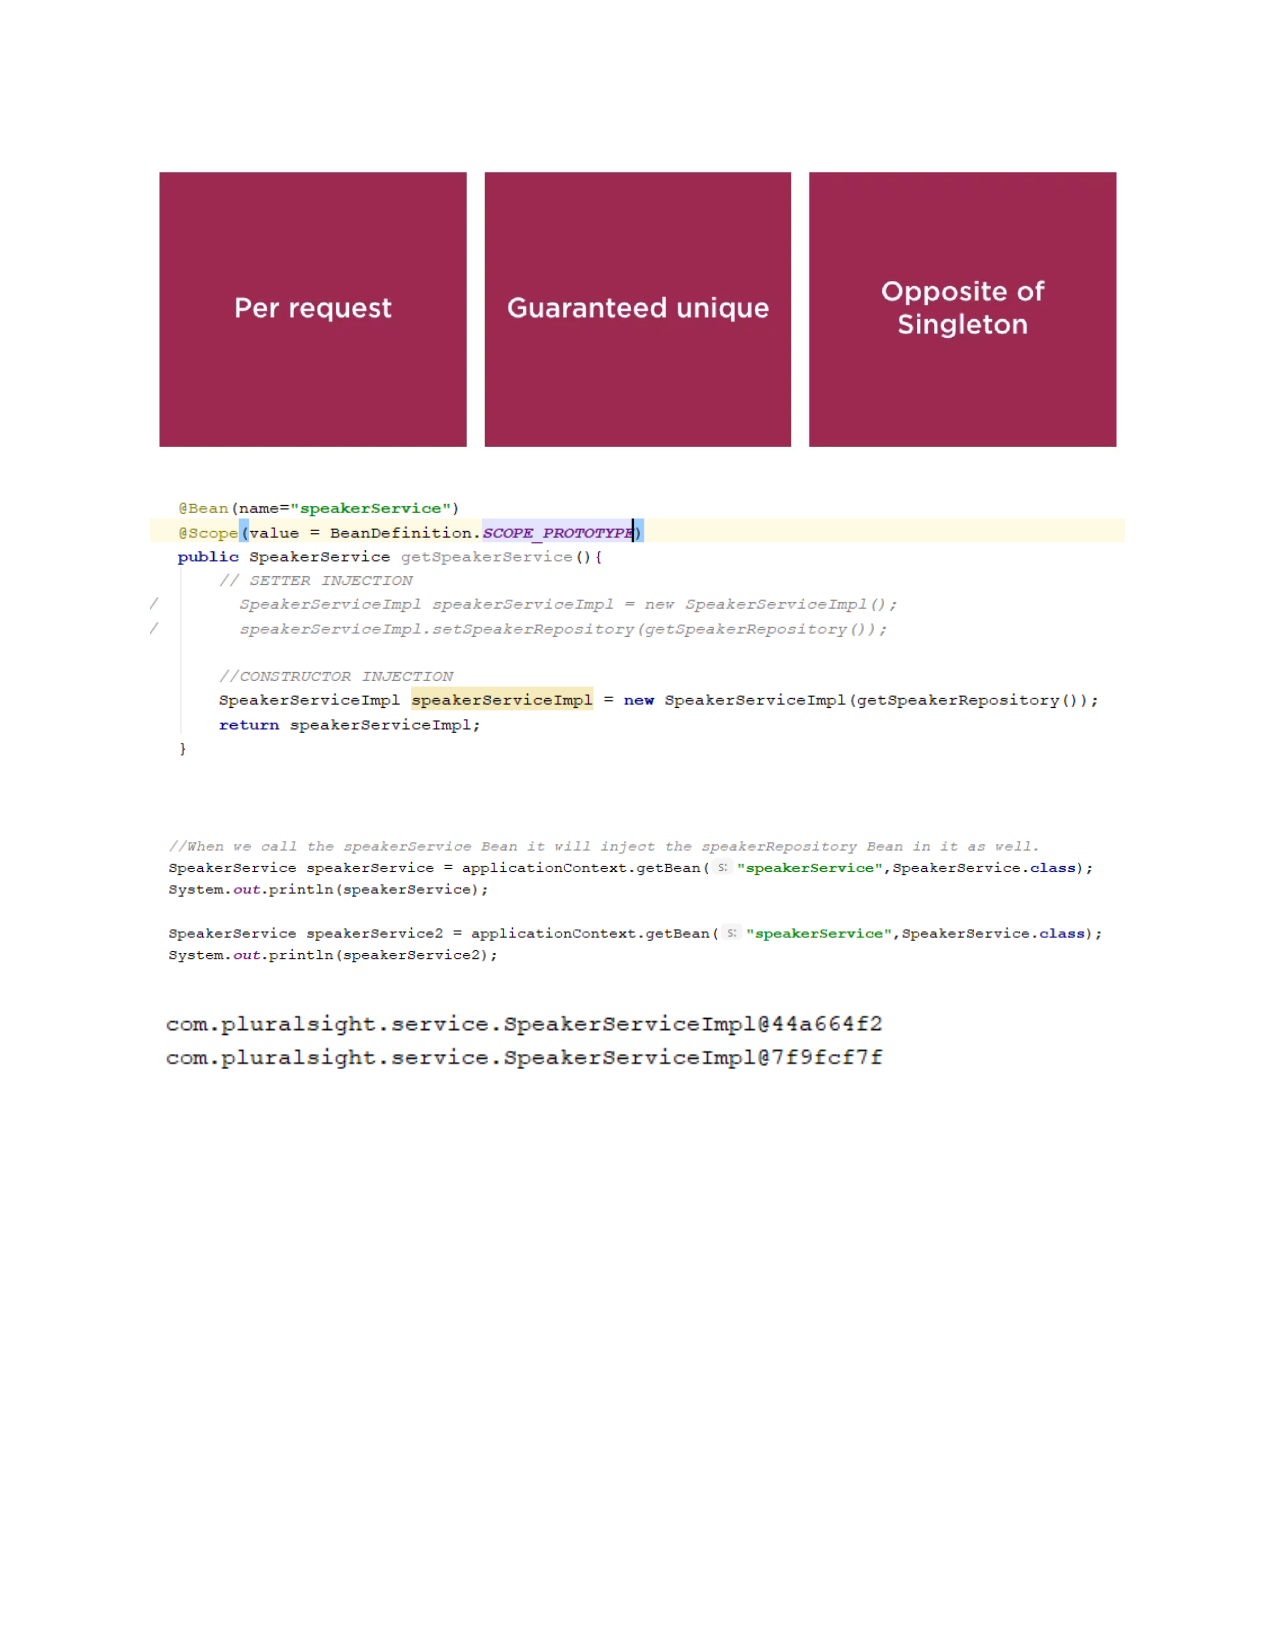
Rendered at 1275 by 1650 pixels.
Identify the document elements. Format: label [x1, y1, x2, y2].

picture [150, 828, 1125, 993]
picture [150, 150, 1125, 478]
picture [150, 496, 1125, 760]
picture [150, 1011, 901, 1077]
